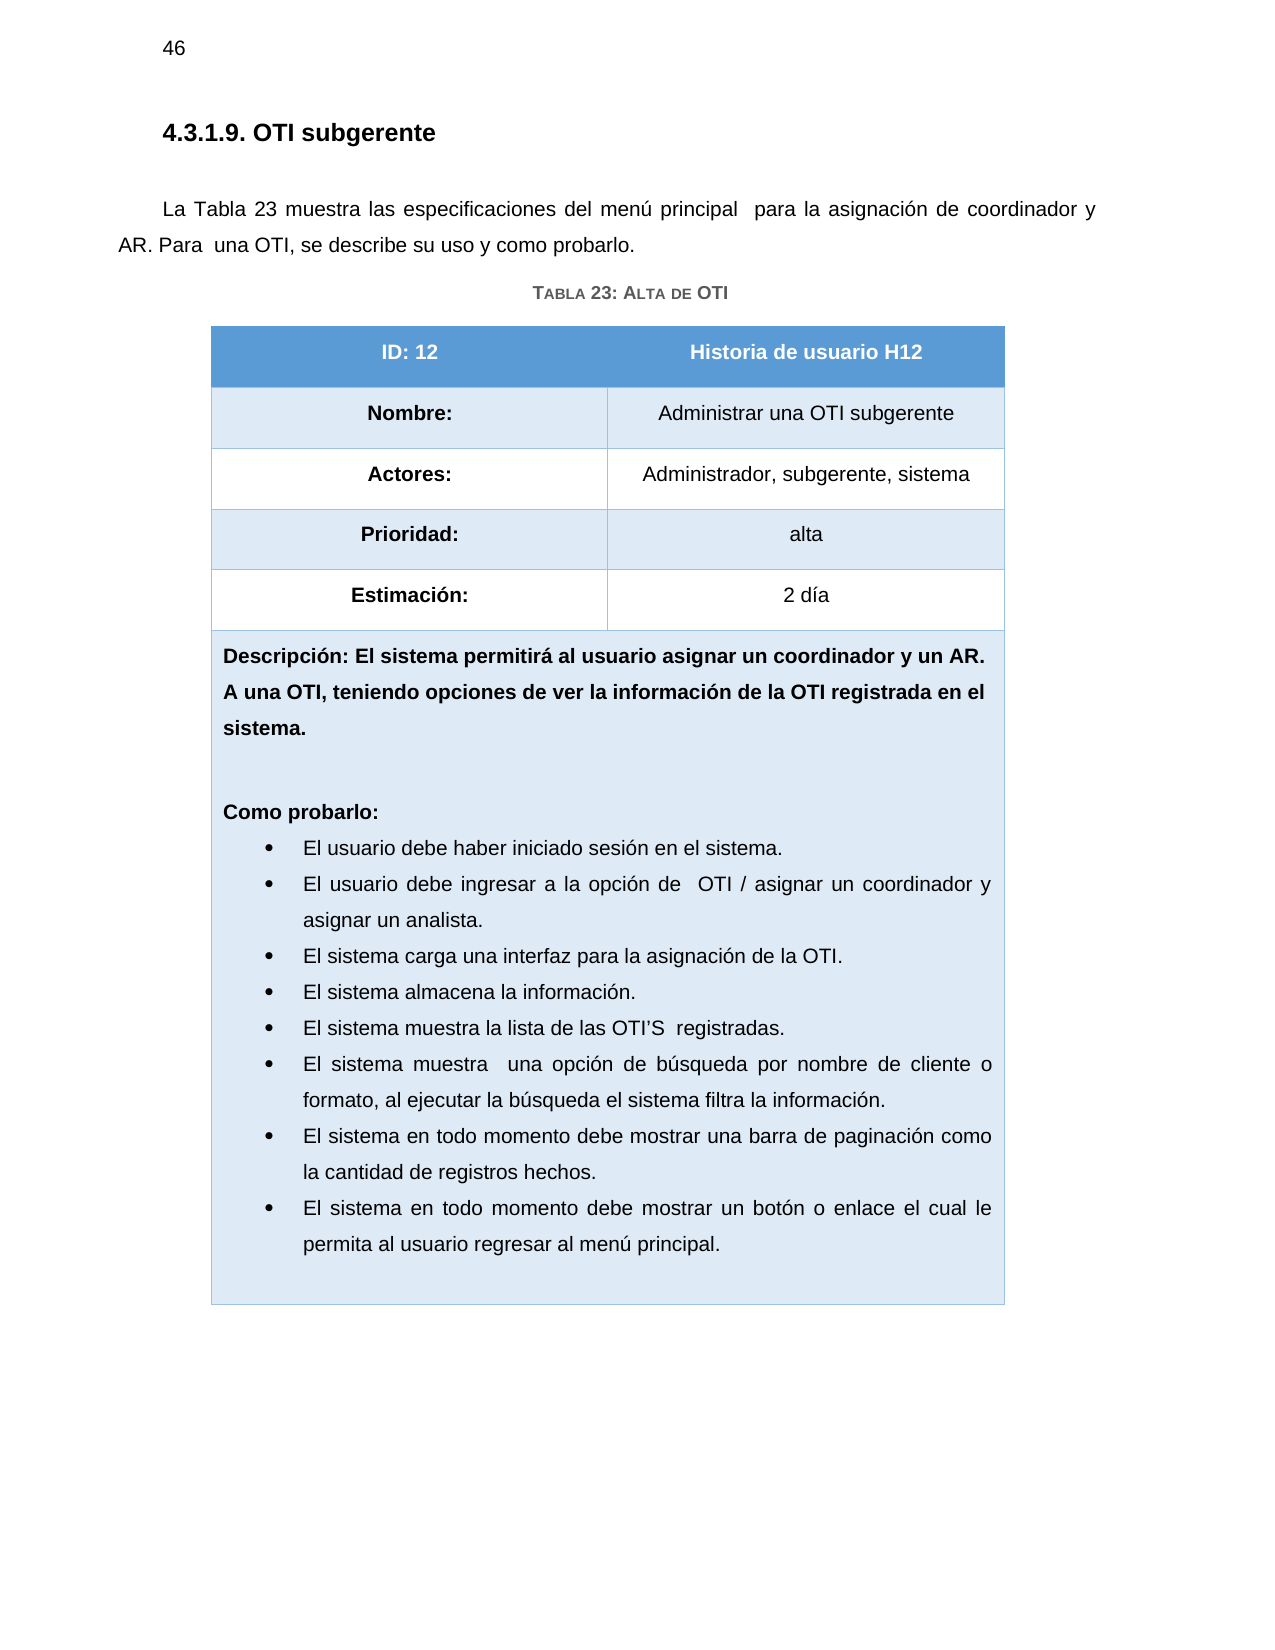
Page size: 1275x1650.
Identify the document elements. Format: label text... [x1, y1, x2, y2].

table_cell Estimación: [212, 570, 607, 630]
table_cell Prioridad: [212, 510, 607, 569]
table_cell alta [608, 510, 1004, 569]
text Tabla 23: Alta de OTI [118, 282, 1098, 303]
table_cell Actores: [212, 449, 607, 508]
text La Tabla 23 muestra las especificaciones del menú principal para la asignación de coordinador y AR. Para una OTI, se describe su uso y como probarlo. [118, 197, 1098, 257]
table_cell Descripción: El sistema permitirá al usuario asignar un coordinador y un AR. A una OTI, teniendo opciones de ver la información de la OTI registrada en el sistema. Como probarlo: El usuario debe haber iniciado sesión en el sistema. El usuario debe ingresar a la opción de OTI / asignar un coordinador y asignar un analista. El sistema carga una interfaz para la asignación de la OTI. El sistema almacena la información. El sistema muestra la lista de las OTI’S registradas. El sistema muestra una opción de búsqueda por nombre de cliente o formato, al ejecutar la búsqueda el sistema filtra la información. El sistema en todo momento debe mostrar una barra de paginación como la cantidad de registros hechos. El sistema en todo momento debe mostrar un botón o enlace el cual le permita al usuario regresar al menú principal. [212, 631, 1004, 1304]
table_cell Administrar una OTI subgerente [608, 388, 1004, 448]
table_cell 2 día [608, 570, 1004, 630]
table_header Historia de usuario H12 [608, 328, 1004, 387]
table_cell Administrador, subgerente, sistema [608, 449, 1004, 508]
table_cell Nombre: [212, 388, 607, 448]
subtitle 4.3.1.9. OTI subgerente [118, 118, 1098, 147]
table_header ID: 12 [212, 328, 607, 387]
